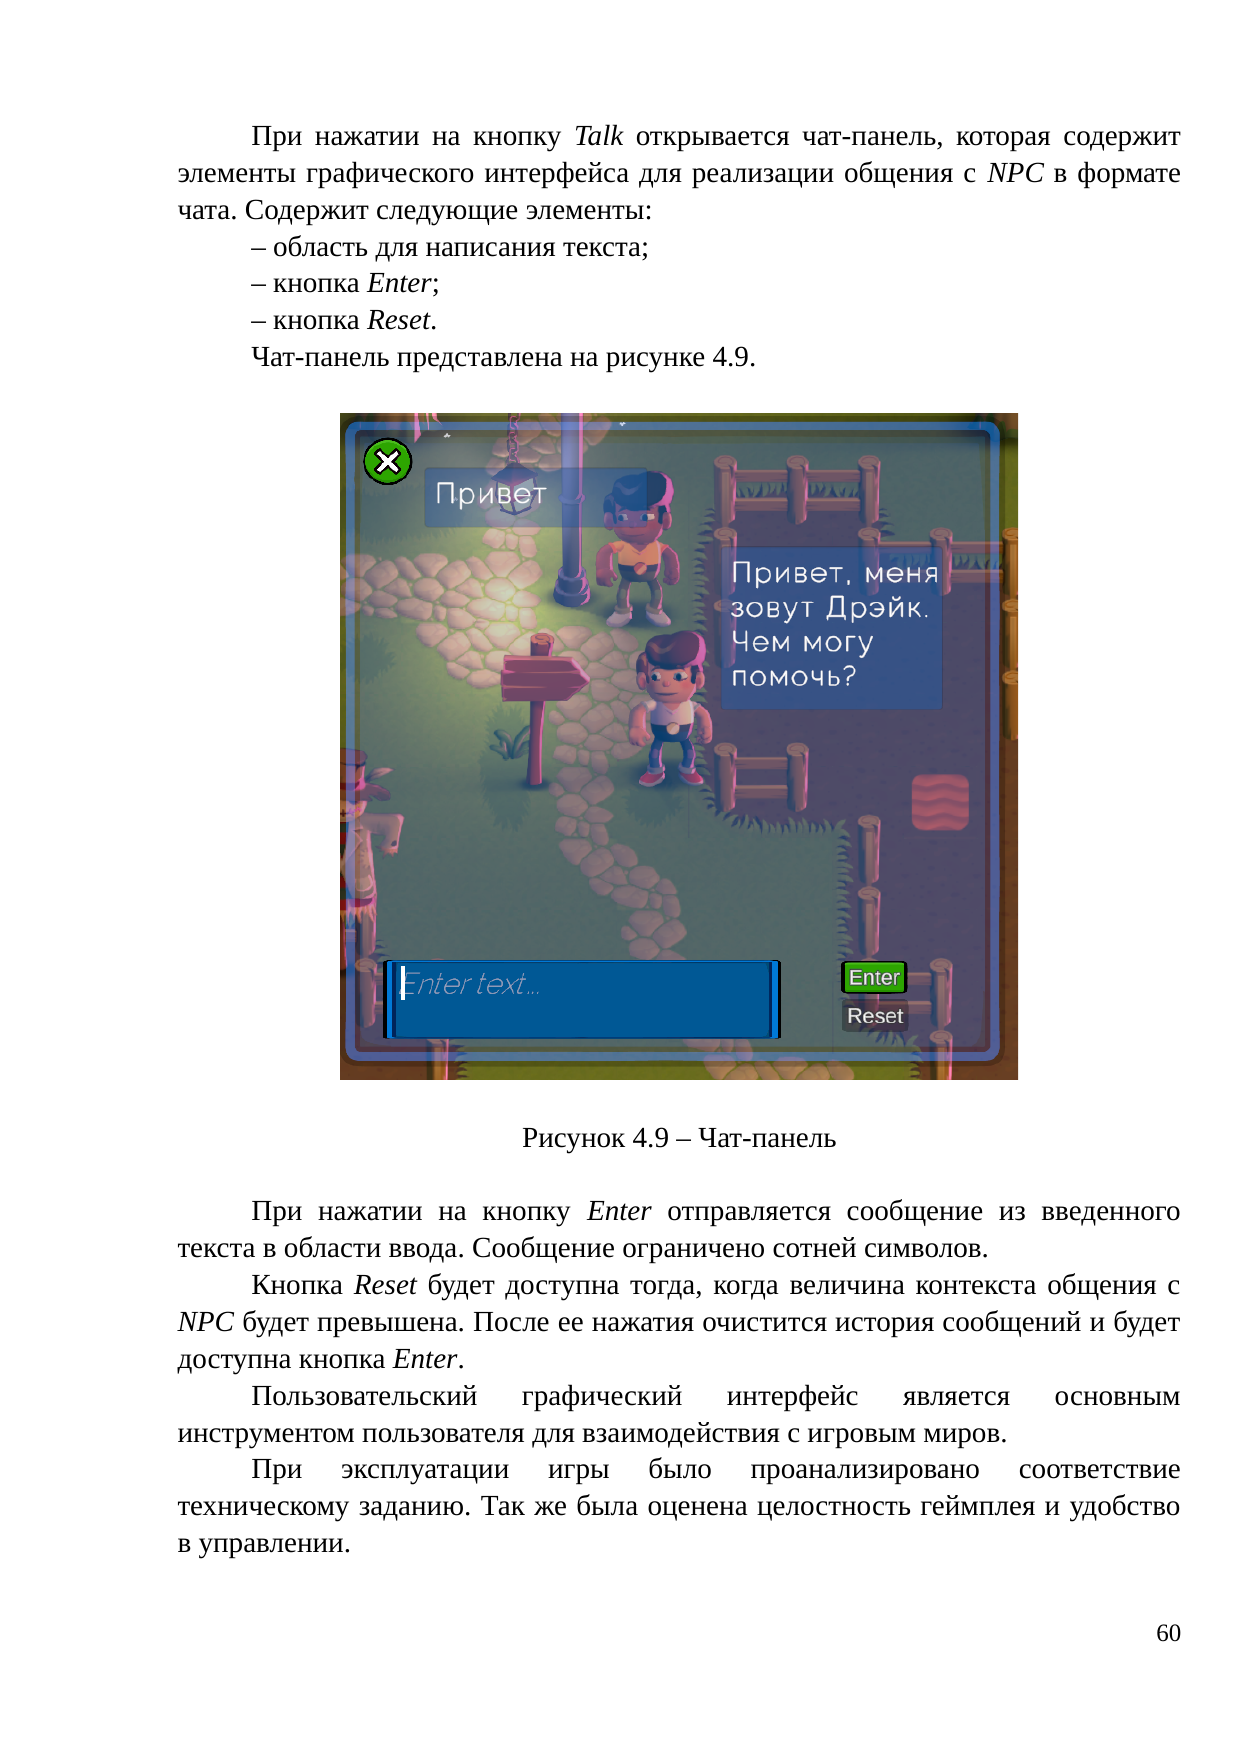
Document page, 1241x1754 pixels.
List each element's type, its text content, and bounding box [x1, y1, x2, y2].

text – кнопка Enter; [177, 266, 1181, 299]
text – кнопка Reset. [177, 302, 1181, 336]
text Кнопка Reset будет доступна тогда, когда величина контекста общения с NPC будет превышена. После ее нажатия очистится история сообщений и будет доступна кнопка Enter. [177, 1267, 1181, 1374]
text Чат-панель представлена на рисунке 4.9. [177, 339, 1181, 373]
text – область для написания текста; [177, 229, 1181, 262]
text Пользовательский графический интерфейс является основным инструментом пользователя для взаимодействия с игровым миров. [177, 1378, 1181, 1448]
text При нажатии на кнопку Enter отправляется сообщение из введенного текста в области ввода. Сообщение ограничено сотней символов. [177, 1193, 1181, 1264]
picture [340, 413, 1019, 1080]
text Рисунок 4.9 – Чат-панель [177, 1120, 1181, 1153]
text При эксплуатации игры было проанализировано соответствие техническому заданию. Так же была оценена целостность геймплея и удобство в управлении. [177, 1452, 1181, 1559]
text При нажатии на кнопку Talk открывается чат-панель, которая содержит элементы графического интерфейса для реализации общения с NPC в формате чата. Содержит следующие элементы: [177, 118, 1181, 225]
